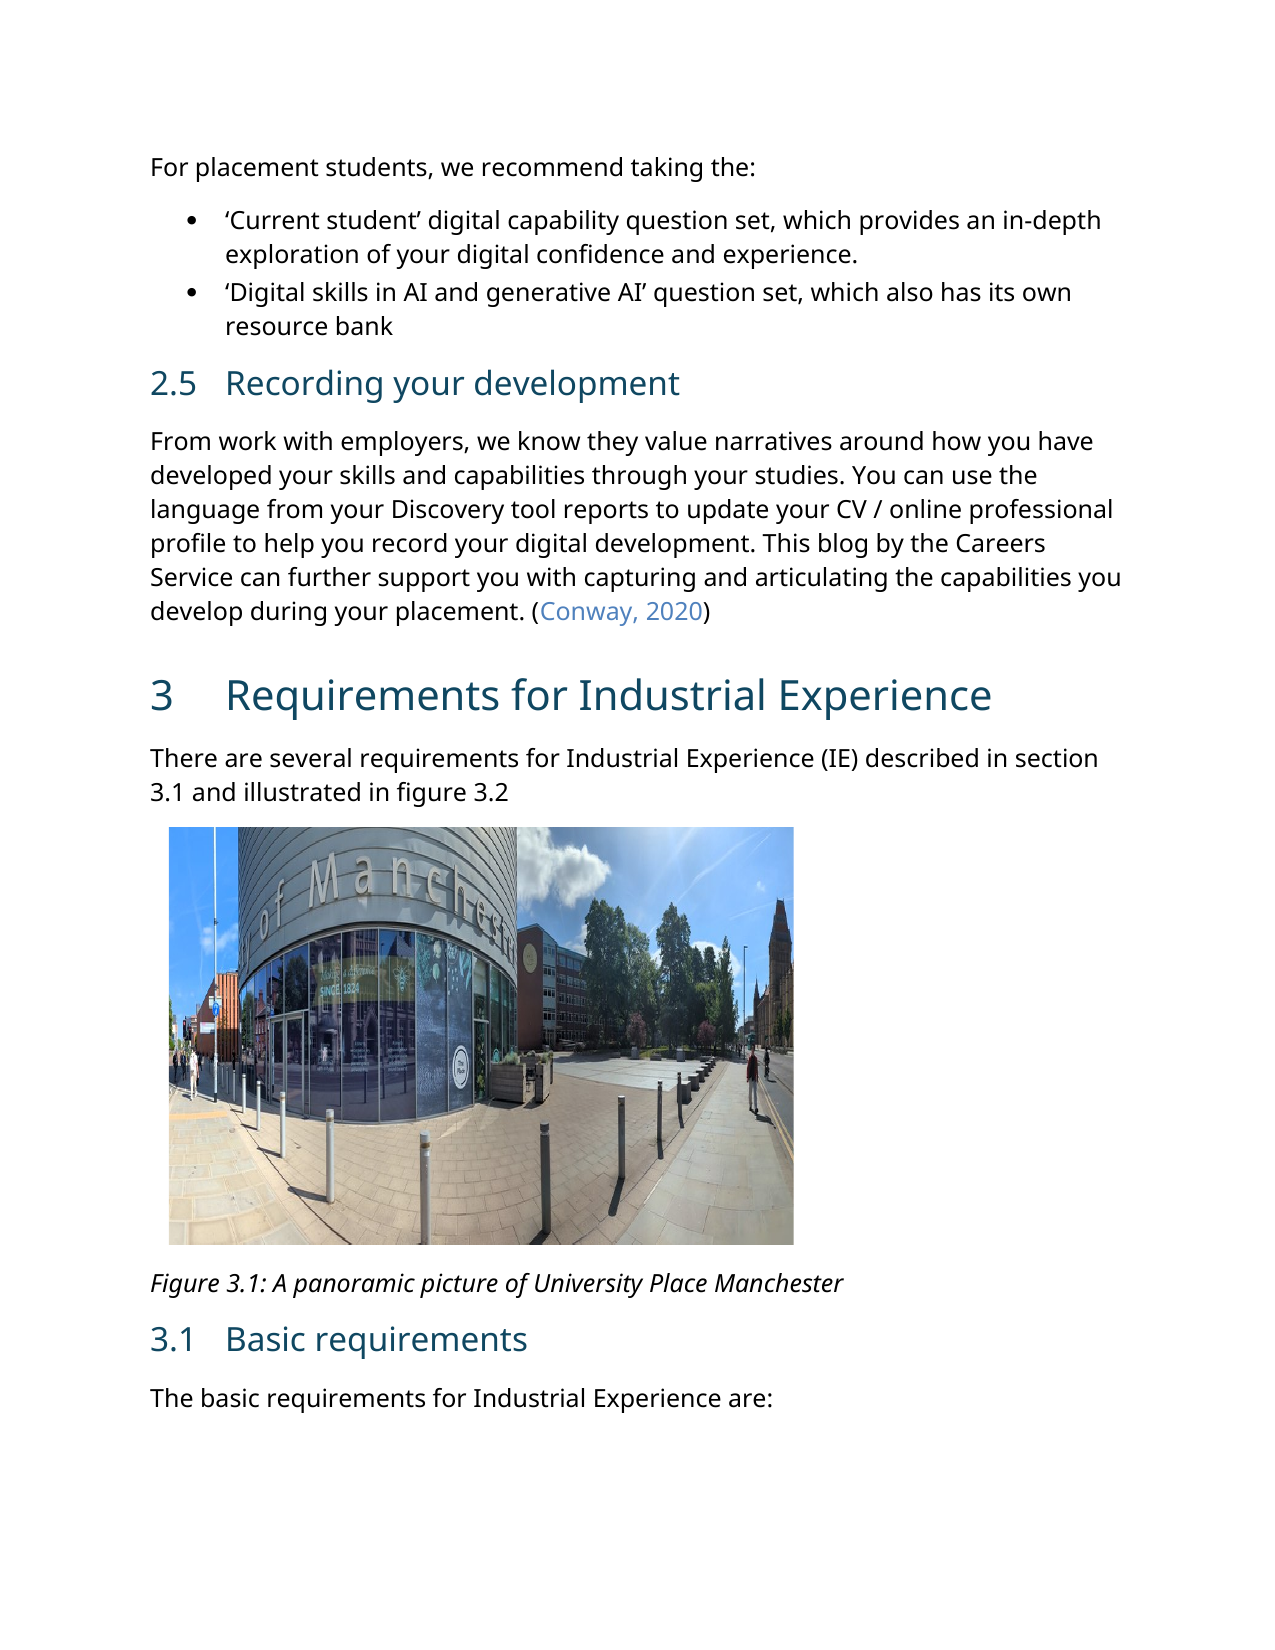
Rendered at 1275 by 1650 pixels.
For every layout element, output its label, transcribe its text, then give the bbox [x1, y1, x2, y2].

text Figure 3.1: A panoramic picture of University Place Manchester [150, 1265, 1125, 1299]
subtitle 3.1 Basic requirements [150, 1316, 1125, 1362]
list ‘Current student’ digital capability question set, which provides an in-depth exploration of your digital confidence and experience. [187, 203, 1125, 271]
text From work with employers, we know they value narratives around how you have developed your skills and capabilities through your studies. You can use the language from your Discovery tool reports to update your CV / online professional profile to help you record your digital development. This blog by the Careers Service can further support you with capturing and articulating the capabilities you develop during your placement. (Conway, 2020) [150, 424, 1125, 628]
subtitle 3 Requirements for Industrial Experience [150, 666, 1125, 722]
text There are several requirements for Industrial Experience (IE) described in section 3.1 and illustrated in figure 3.2 [150, 741, 1125, 809]
text The basic requirements for Industrial Experience are: [150, 1380, 1125, 1414]
list ‘Digital skills in AI and generative AI’ question set, which also has its own resource bank [187, 275, 1125, 343]
subtitle 2.5 Recording your development [150, 359, 1125, 405]
picture [168, 827, 794, 1245]
text For placement students, we recommend taking the: [150, 150, 1125, 184]
